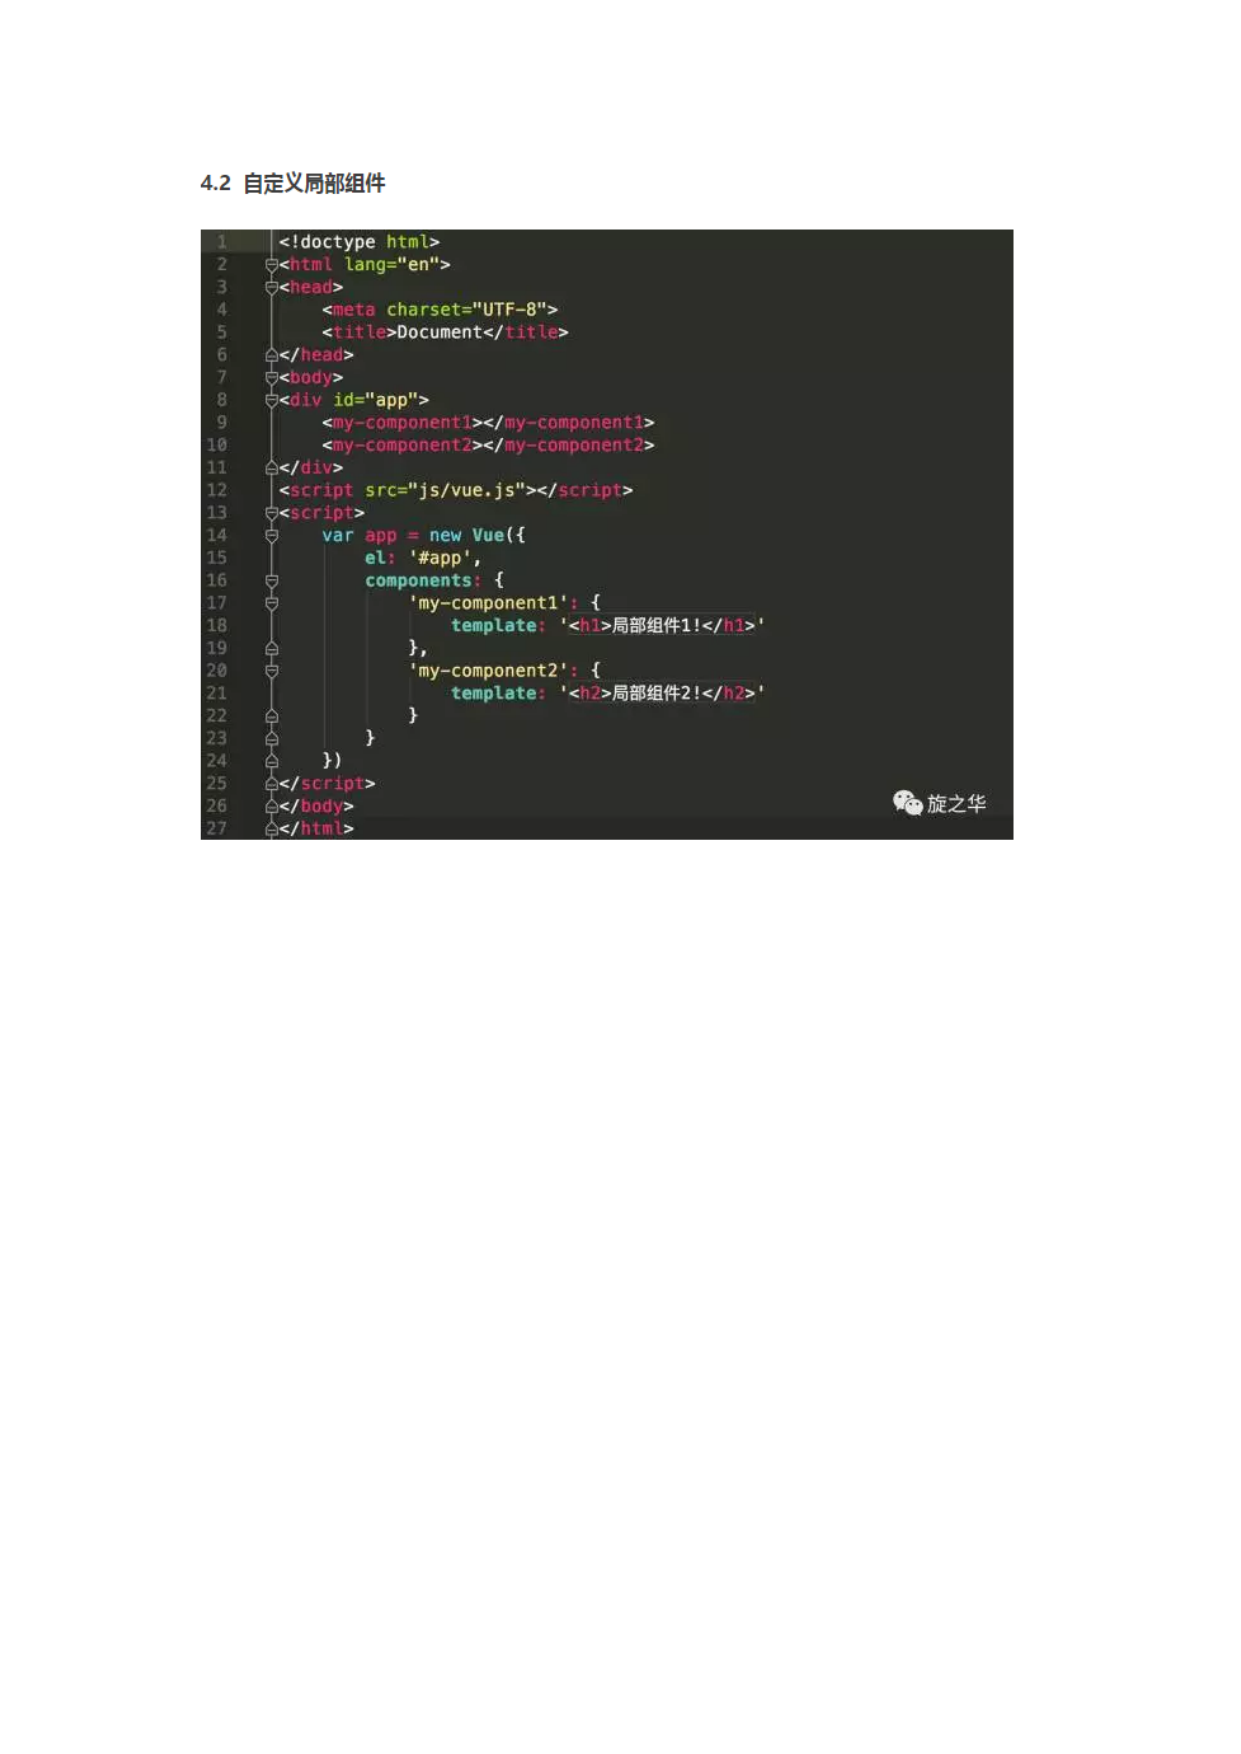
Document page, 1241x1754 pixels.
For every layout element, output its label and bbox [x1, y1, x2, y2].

picture [187, 162, 1053, 859]
